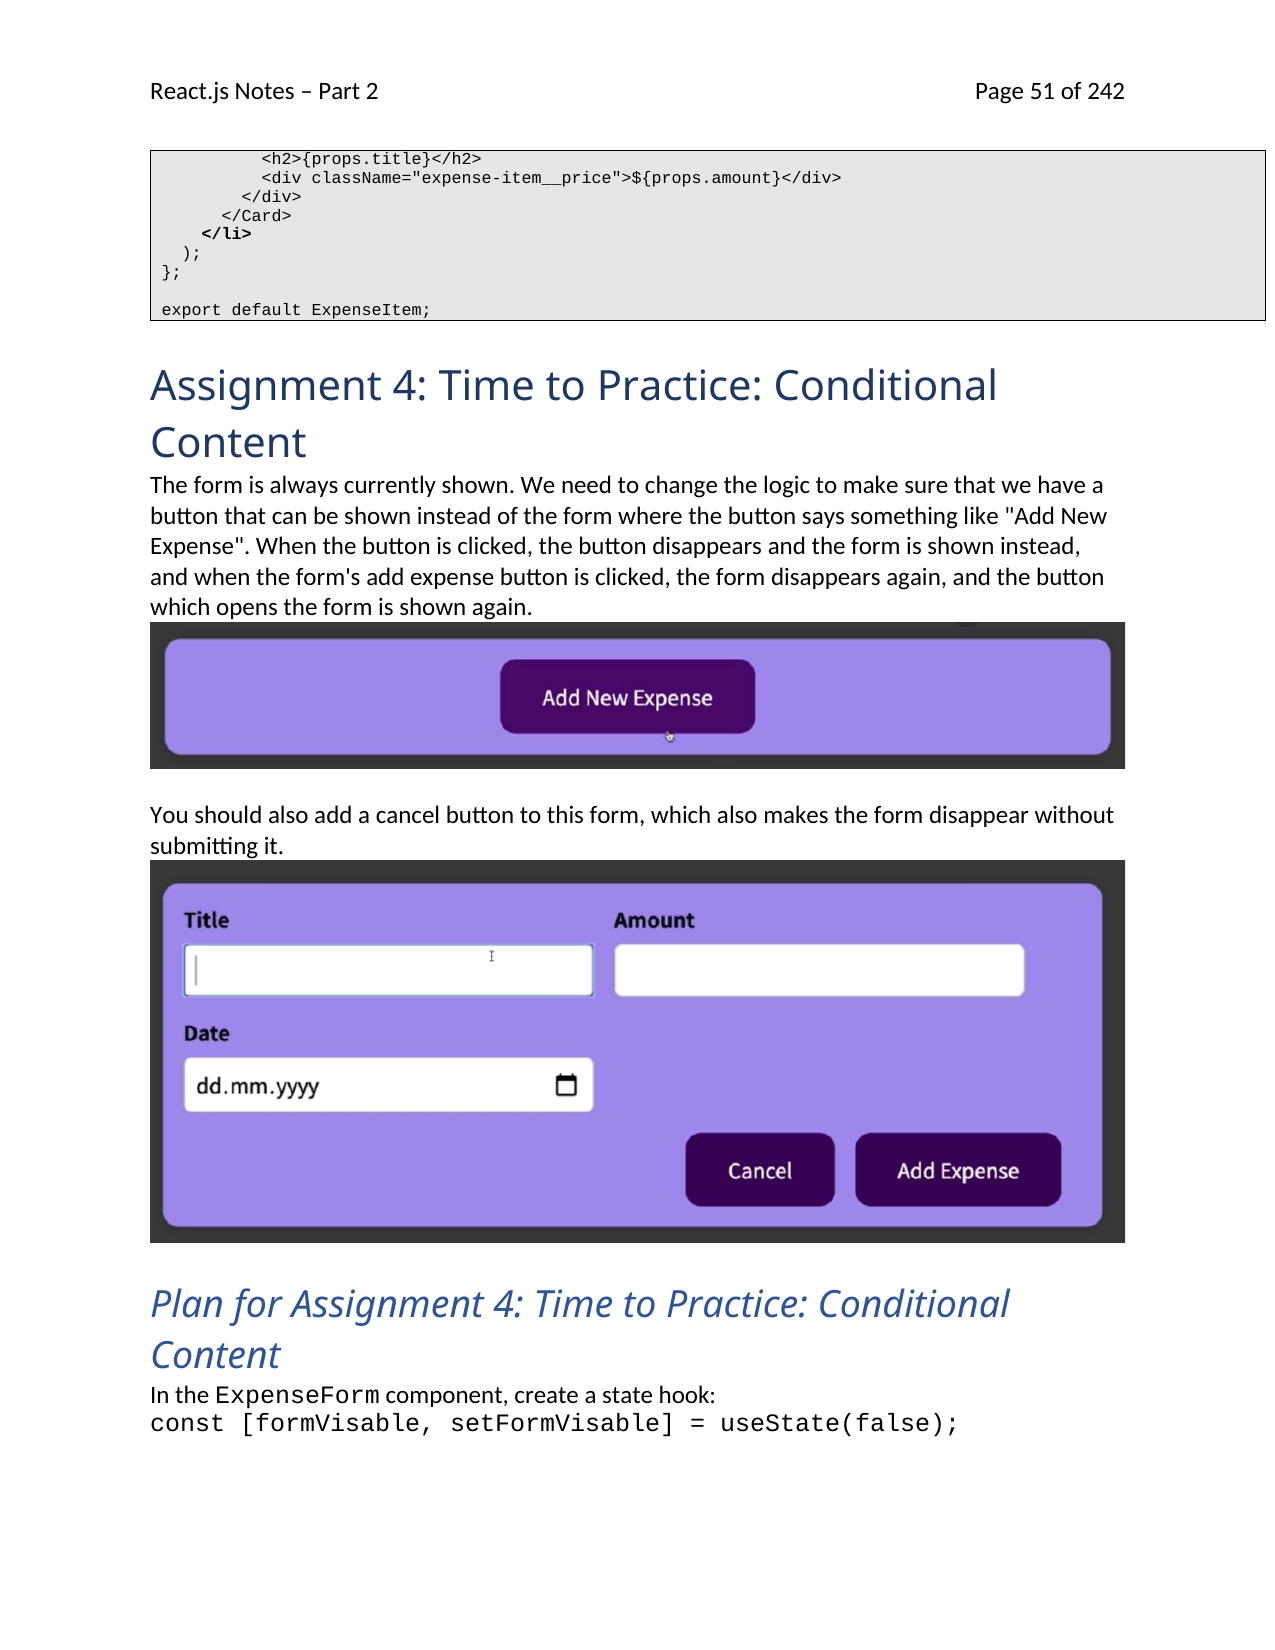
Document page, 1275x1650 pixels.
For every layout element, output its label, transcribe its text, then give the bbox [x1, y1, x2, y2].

text The form is always currently shown. We need to change the logic to make sure that we have a button that can be shown instead of the form where the button says something like "Add New Expense". When the button is clicked, the button disappears and the form is shown instead, and when the form's add expense button is clicked, the form disappears again, and the button which opens the form is shown again. [150, 469, 1125, 622]
subtitle Plan for Assignment 4: Time to Practice: Conditional Content [150, 1277, 1125, 1379]
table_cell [151, 151, 1265, 320]
text You should also add a cancel button to this form, which also makes the form disappear without submitting it. [150, 799, 1125, 860]
picture [150, 860, 1125, 1243]
picture [150, 622, 1125, 769]
text const [formVisable, setFormVisable] = useState(false); [150, 1411, 1125, 1439]
text In the ExpenseForm component, create a state hook: [150, 1379, 1125, 1411]
subtitle Assignment 4: Time to Practice: Conditional Content [150, 356, 1125, 469]
